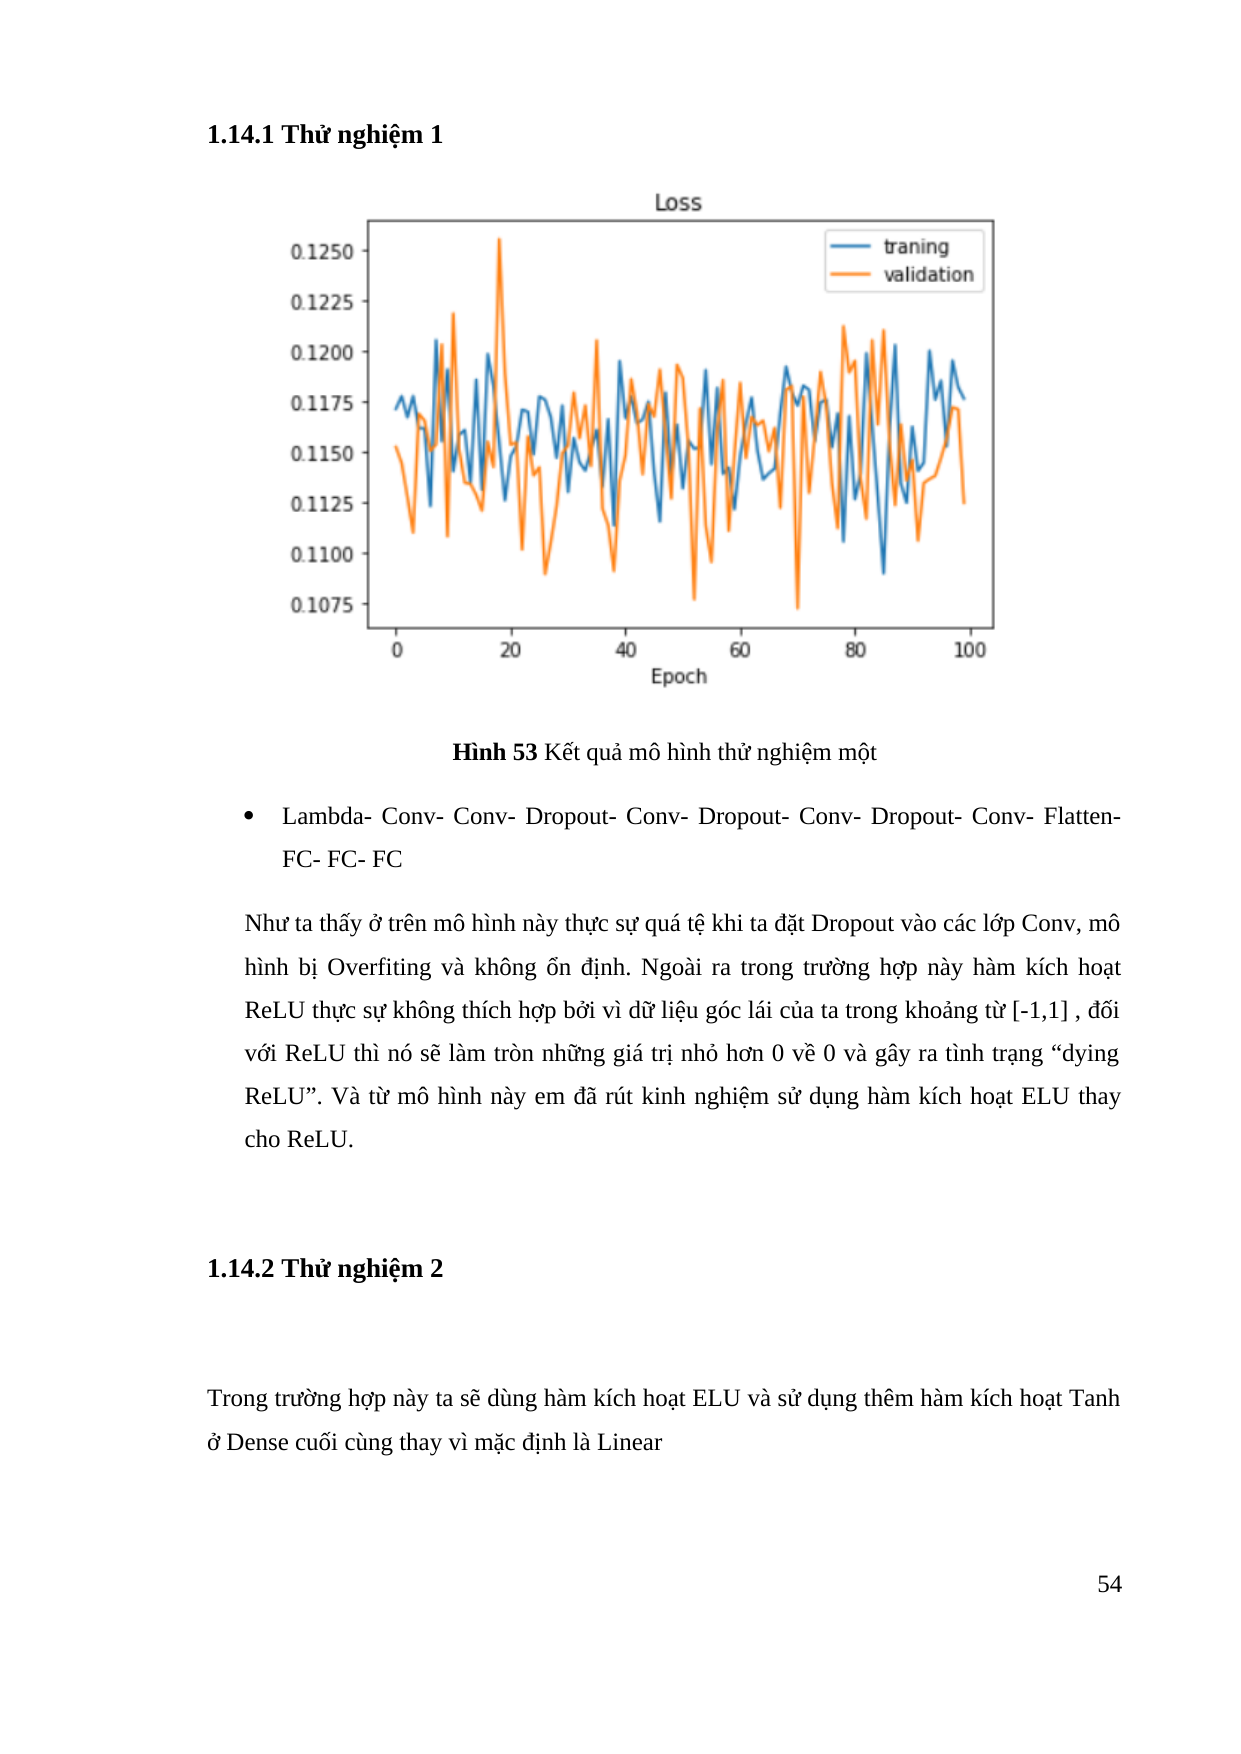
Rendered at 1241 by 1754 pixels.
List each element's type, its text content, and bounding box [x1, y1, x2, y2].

subtitle Thử nghiệm 2 [207, 1252, 1122, 1283]
list Lambda- Conv- Conv- Dropout- Conv- Dropout- Conv- Dropout- Conv- Flatten- FC- FC- FC [244, 801, 1122, 873]
subtitle Thử nghiệm 1 [207, 118, 1122, 149]
text Trong trường hợp này ta sẽ dùng hàm kích hoạt ELU và sử dụng thêm hàm kích hoạt Tanh ở Dense cuối cùng thay vì mặc định là Linear [207, 1383, 1122, 1455]
picture [270, 185, 1059, 703]
text Hình 53 Kết quả mô hình thử nghiệm một [207, 737, 1122, 766]
text Như ta thấy ở trên mô hình này thực sự quá tệ khi ta đặt Dropout vào các lớp Conv, mô hình bị Overfiting và không ổn định. Ngoài ra trong trường hợp này hàm kích hoạt ReLU thực sự không thích hợp bởi vì dữ liệu góc lái của ta trong khoảng từ [-1,1] , đối với ReLU thì nó sẽ làm tròn những giá trị nhỏ hơn 0 về 0 và gây ra tình trạng “dying ReLU”. Và từ mô hình này em đã rút kinh nghiệm sử dụng hàm kích hoạt ELU thay cho ReLU. [244, 908, 1122, 1153]
